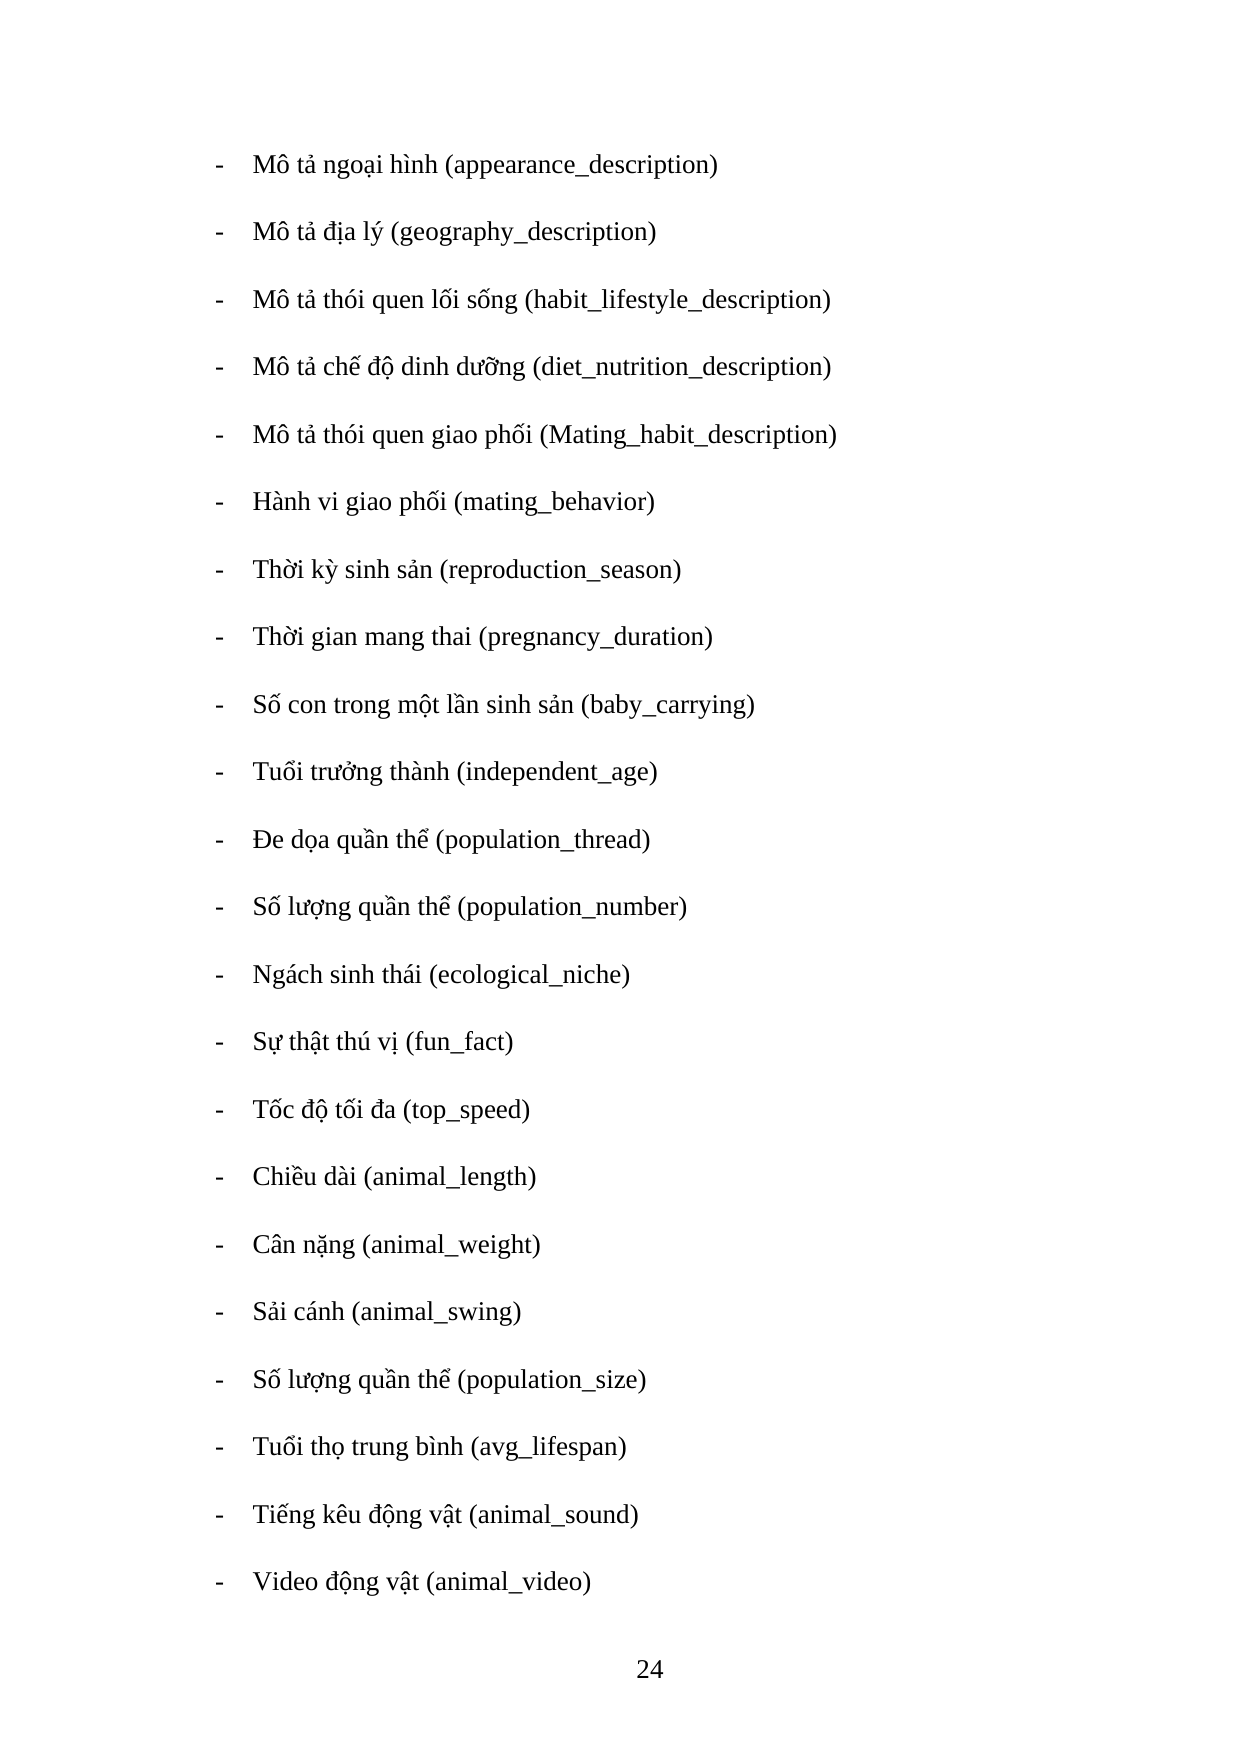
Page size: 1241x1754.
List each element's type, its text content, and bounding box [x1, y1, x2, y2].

list Chiều dài (animal_length) [215, 1160, 1122, 1191]
list Mô tả chế độ dinh dưỡng (diet_nutrition_description) [215, 350, 1122, 381]
list Thời kỳ sinh sản (reproduction_season) [215, 553, 1122, 584]
list Mô tả thói quen lối sống (habit_lifestyle_description) [215, 283, 1122, 314]
list Thời gian mang thai (pregnancy_duration) [215, 620, 1122, 651]
list Tốc độ tối đa (top_speed) [215, 1093, 1122, 1124]
list Số con trong một lần sinh sản (baby_carrying) [215, 688, 1122, 719]
list Video động vật (animal_video) [215, 1565, 1122, 1596]
list Sải cánh (animal_swing) [215, 1295, 1122, 1326]
list Tuổi trưởng thành (independent_age) [215, 755, 1122, 786]
list Mô tả địa lý (geography_description) [215, 215, 1122, 246]
list Hành vi giao phối (mating_behavior) [215, 485, 1122, 516]
list Mô tả thói quen giao phối (Mating_habit_description) [215, 418, 1122, 449]
list Đe dọa quần thể (population_thread) [215, 823, 1122, 854]
list Số lượng quần thể (population_size) [215, 1363, 1122, 1394]
list Cân nặng (animal_weight) [215, 1228, 1122, 1259]
list Tiếng kêu động vật (animal_sound) [215, 1498, 1122, 1529]
list Mô tả ngoại hình (appearance_description) [215, 148, 1122, 179]
list Tuổi thọ trung bình (avg_lifespan) [215, 1430, 1122, 1461]
list Sự thật thú vị (fun_fact) [215, 1025, 1122, 1056]
list Số lượng quần thể (population_number) [215, 890, 1122, 921]
list Ngách sinh thái (ecological_niche) [215, 958, 1122, 989]
